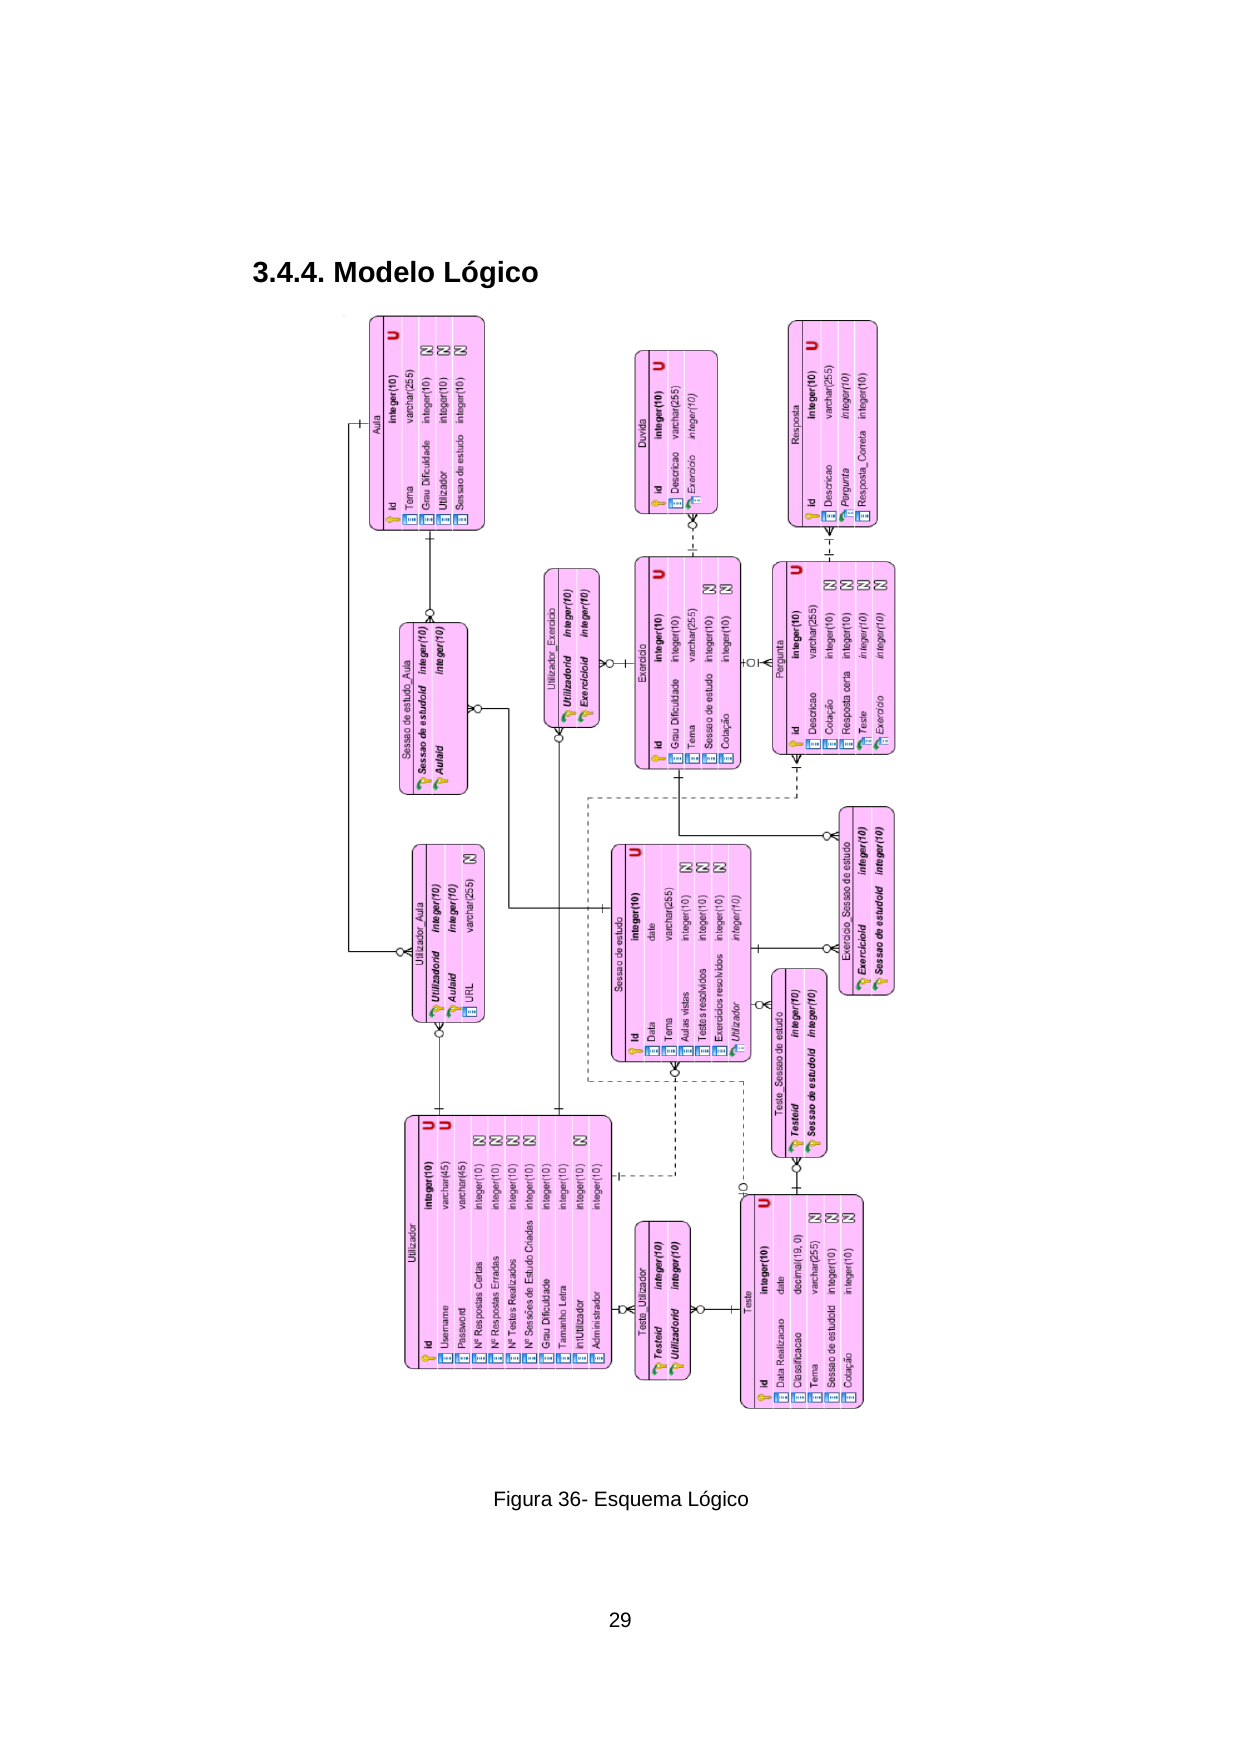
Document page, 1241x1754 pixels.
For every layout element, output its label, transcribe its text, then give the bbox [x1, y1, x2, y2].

picture [341, 316, 902, 1411]
list 3.4.4. Modelo Lógico [252, 255, 1063, 289]
